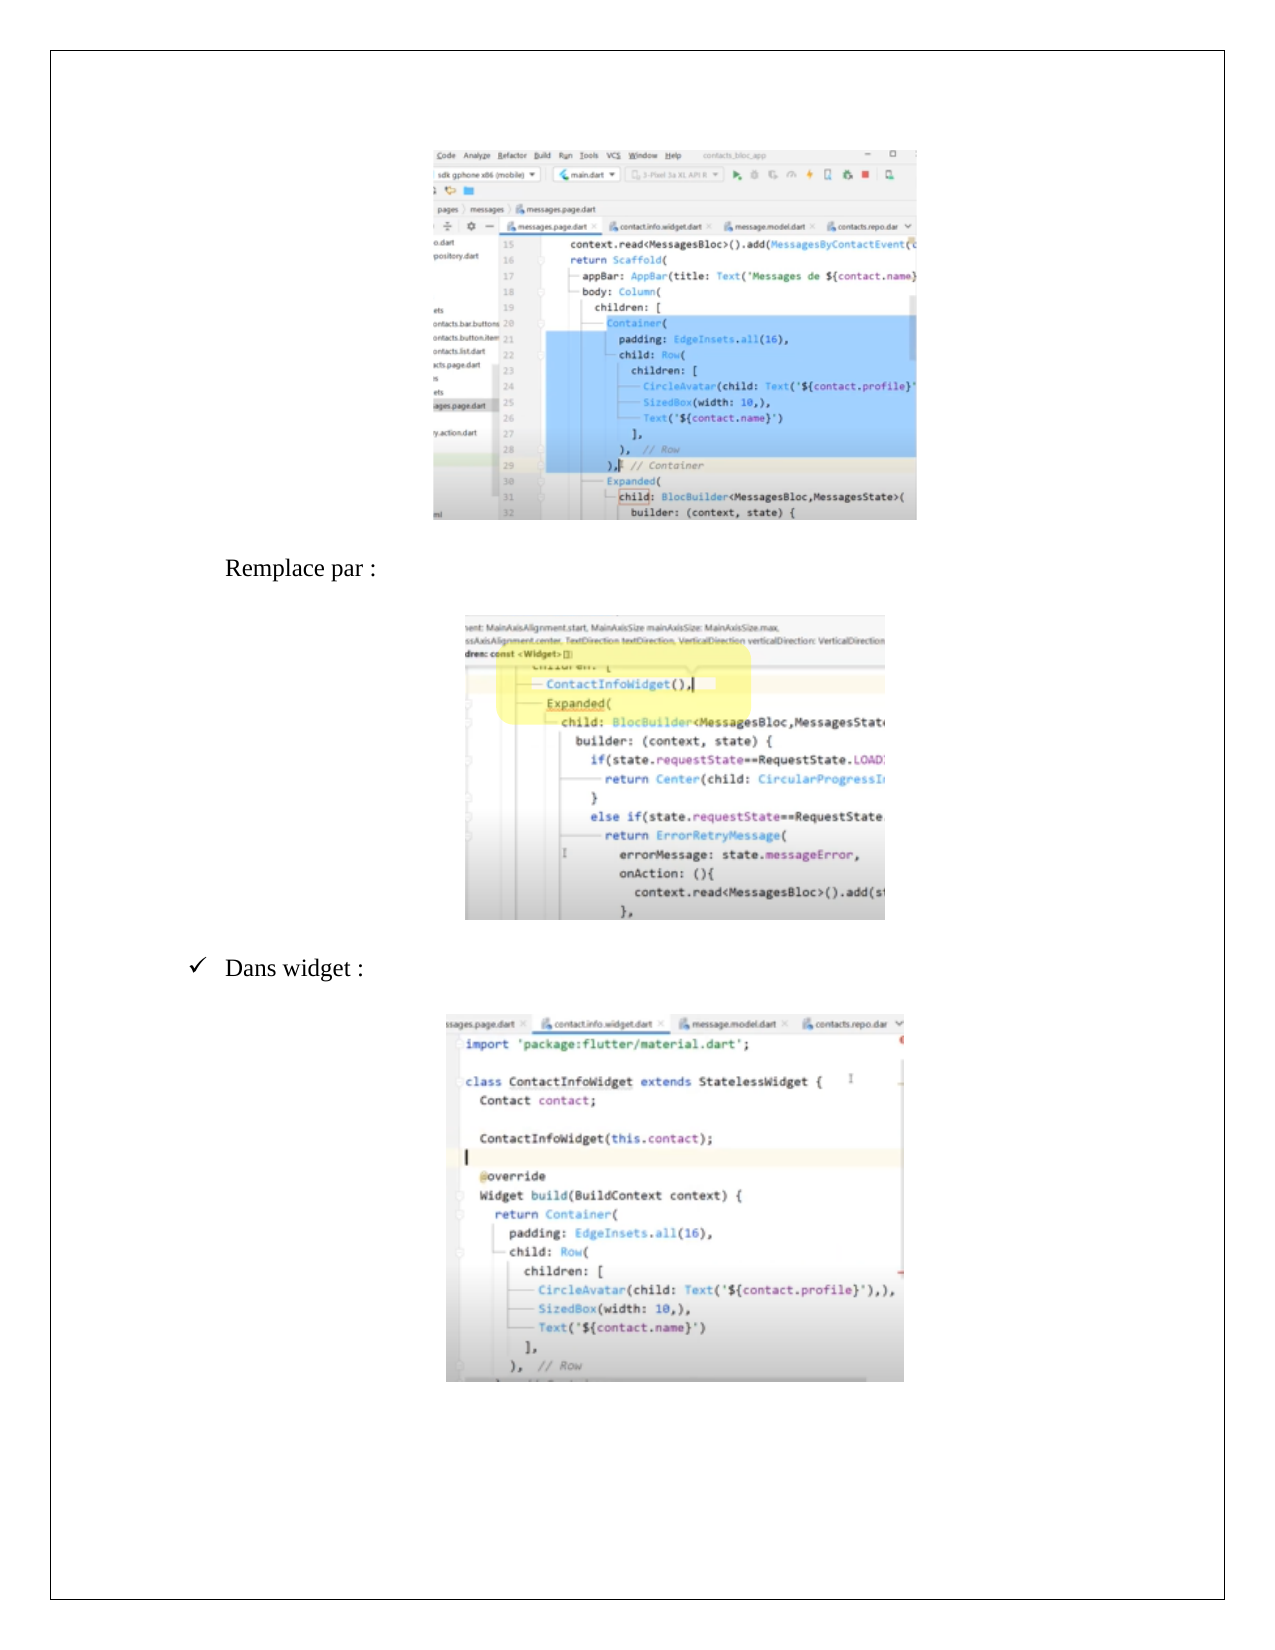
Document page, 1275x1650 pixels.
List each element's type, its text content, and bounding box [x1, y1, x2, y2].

list Remplace par : [225, 553, 1125, 582]
picture [446, 1014, 904, 1382]
list Dans widget : [187, 953, 1125, 982]
picture [433, 150, 917, 520]
picture [465, 615, 885, 920]
